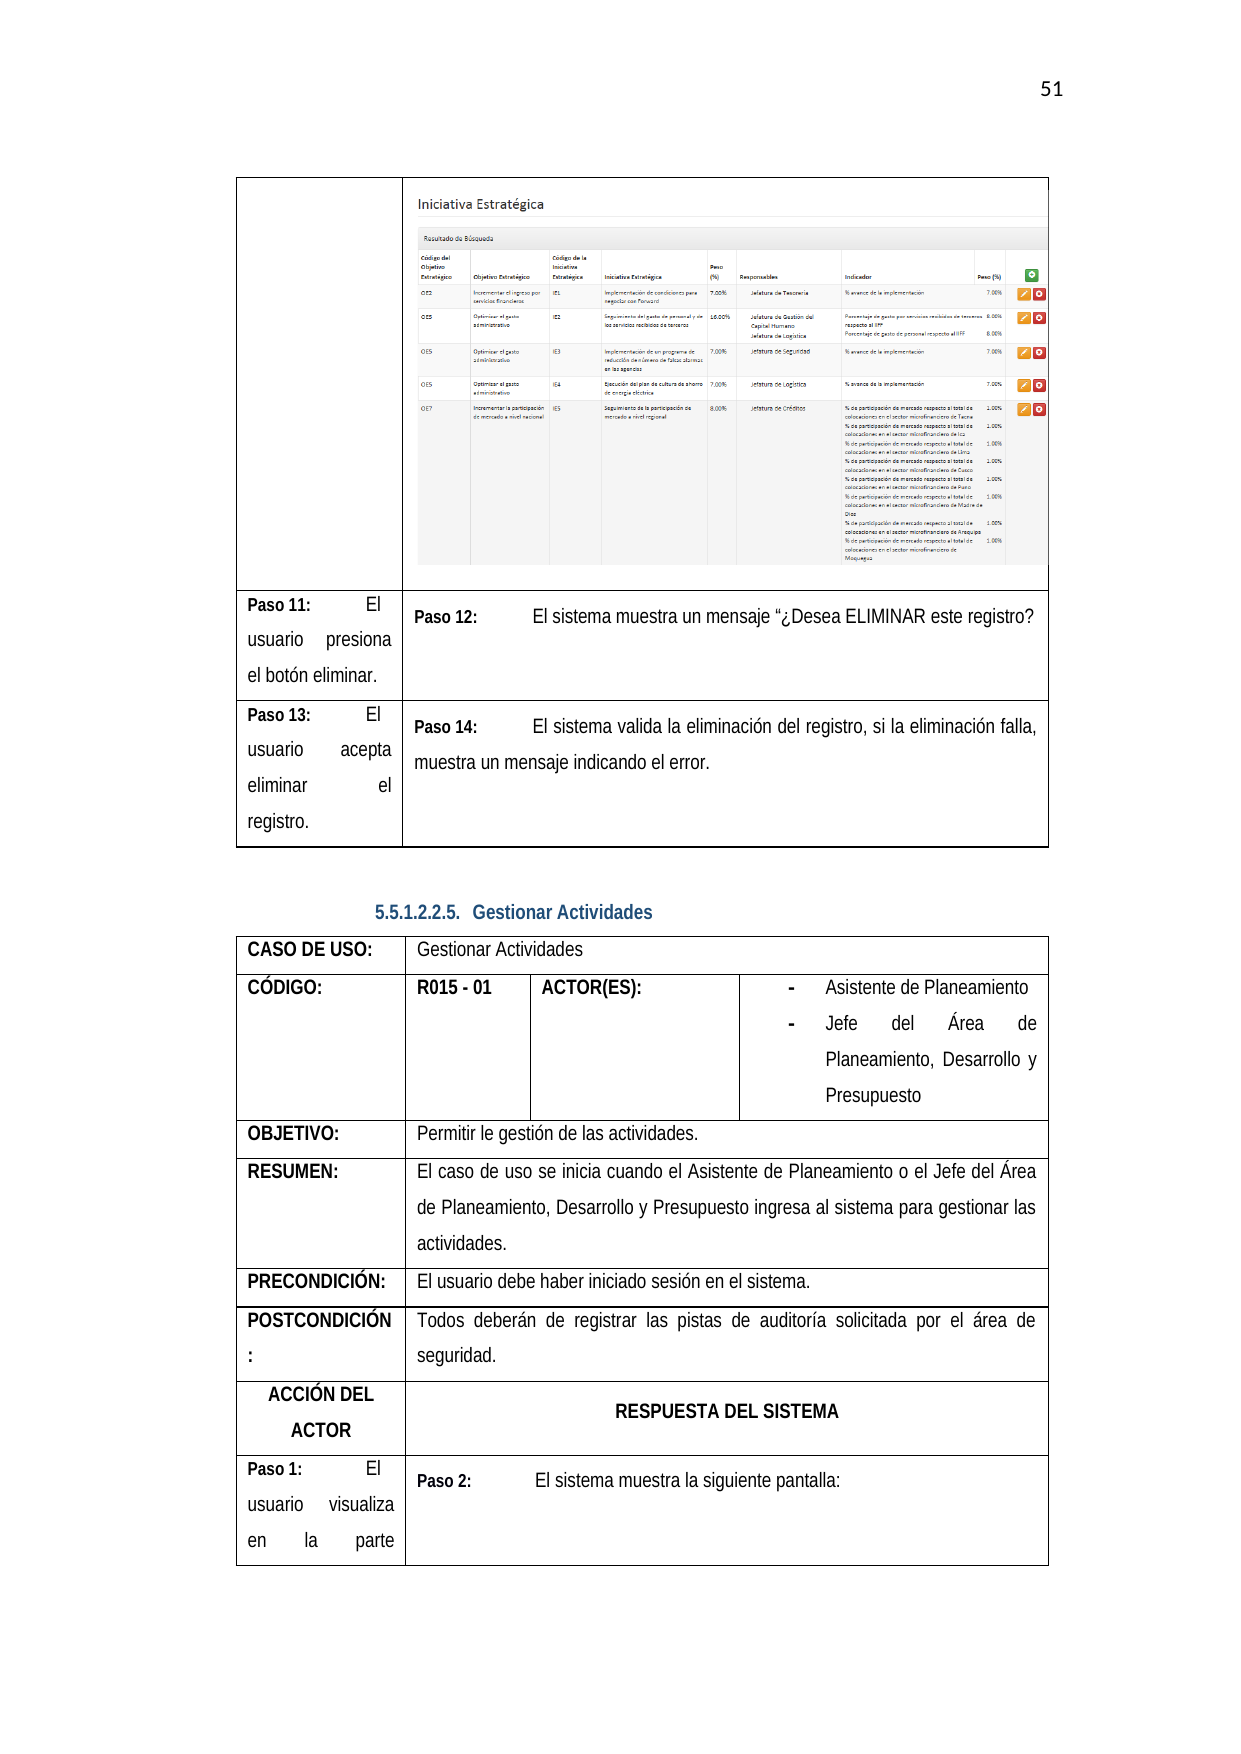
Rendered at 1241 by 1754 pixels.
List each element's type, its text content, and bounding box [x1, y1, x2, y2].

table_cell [237, 1456, 405, 1565]
table_header CASO DE USO: [237, 937, 405, 974]
table_cell Permitir le gestión de las actividades. [406, 1121, 1048, 1158]
table_cell RESUMEN: [237, 1159, 405, 1268]
table_cell RESPUESTA DEL SISTEMA [406, 1382, 1048, 1454]
table_cell El sistema muestra un mensaje “¿Desea ELIMINAR este registro? [403, 591, 1048, 700]
table_cell El usuario debe haber iniciado sesión en el sistema. [406, 1269, 1048, 1306]
picture [414, 190, 1049, 565]
table_cell ACCIÓN DEL ACTOR [237, 1382, 405, 1454]
table_cell ACTOR(ES): [531, 975, 739, 1120]
table_header Gestionar Actividades [406, 937, 1048, 974]
table_cell El usuario acepta eliminar el registro. [237, 701, 402, 846]
table_cell El caso de uso se inicia cuando el Asistente de Planeamiento o el Jefe del Área de Planeamiento, Desarrollo y Presupuesto ingresa al sistema para gestionar las actividades. [406, 1159, 1048, 1268]
list Gestionar Actividades [375, 900, 1063, 924]
table_cell OBJETIVO: [237, 1121, 405, 1158]
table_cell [237, 178, 402, 590]
table_cell CÓDIGO: [237, 975, 405, 1120]
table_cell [403, 178, 1048, 590]
table_cell El sistema valida la eliminación del registro, si la eliminación falla, muestra un mensaje indicando el error. [403, 701, 1048, 846]
table_cell R015 - 01 [406, 975, 530, 1120]
table_cell Asistente de Planeamiento Jefe del Área de Planeamiento, Desarrollo y Presupuesto [740, 975, 1048, 1120]
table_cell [406, 1456, 1048, 1565]
table_cell POSTCONDICIÓN: [237, 1308, 405, 1381]
table_cell PRECONDICIÓN: [237, 1269, 405, 1306]
table_cell El usuario presiona el botón eliminar. [237, 591, 402, 700]
table_cell Todos deberán de registrar las pistas de auditoría solicitada por el área de seguridad. [406, 1308, 1048, 1381]
